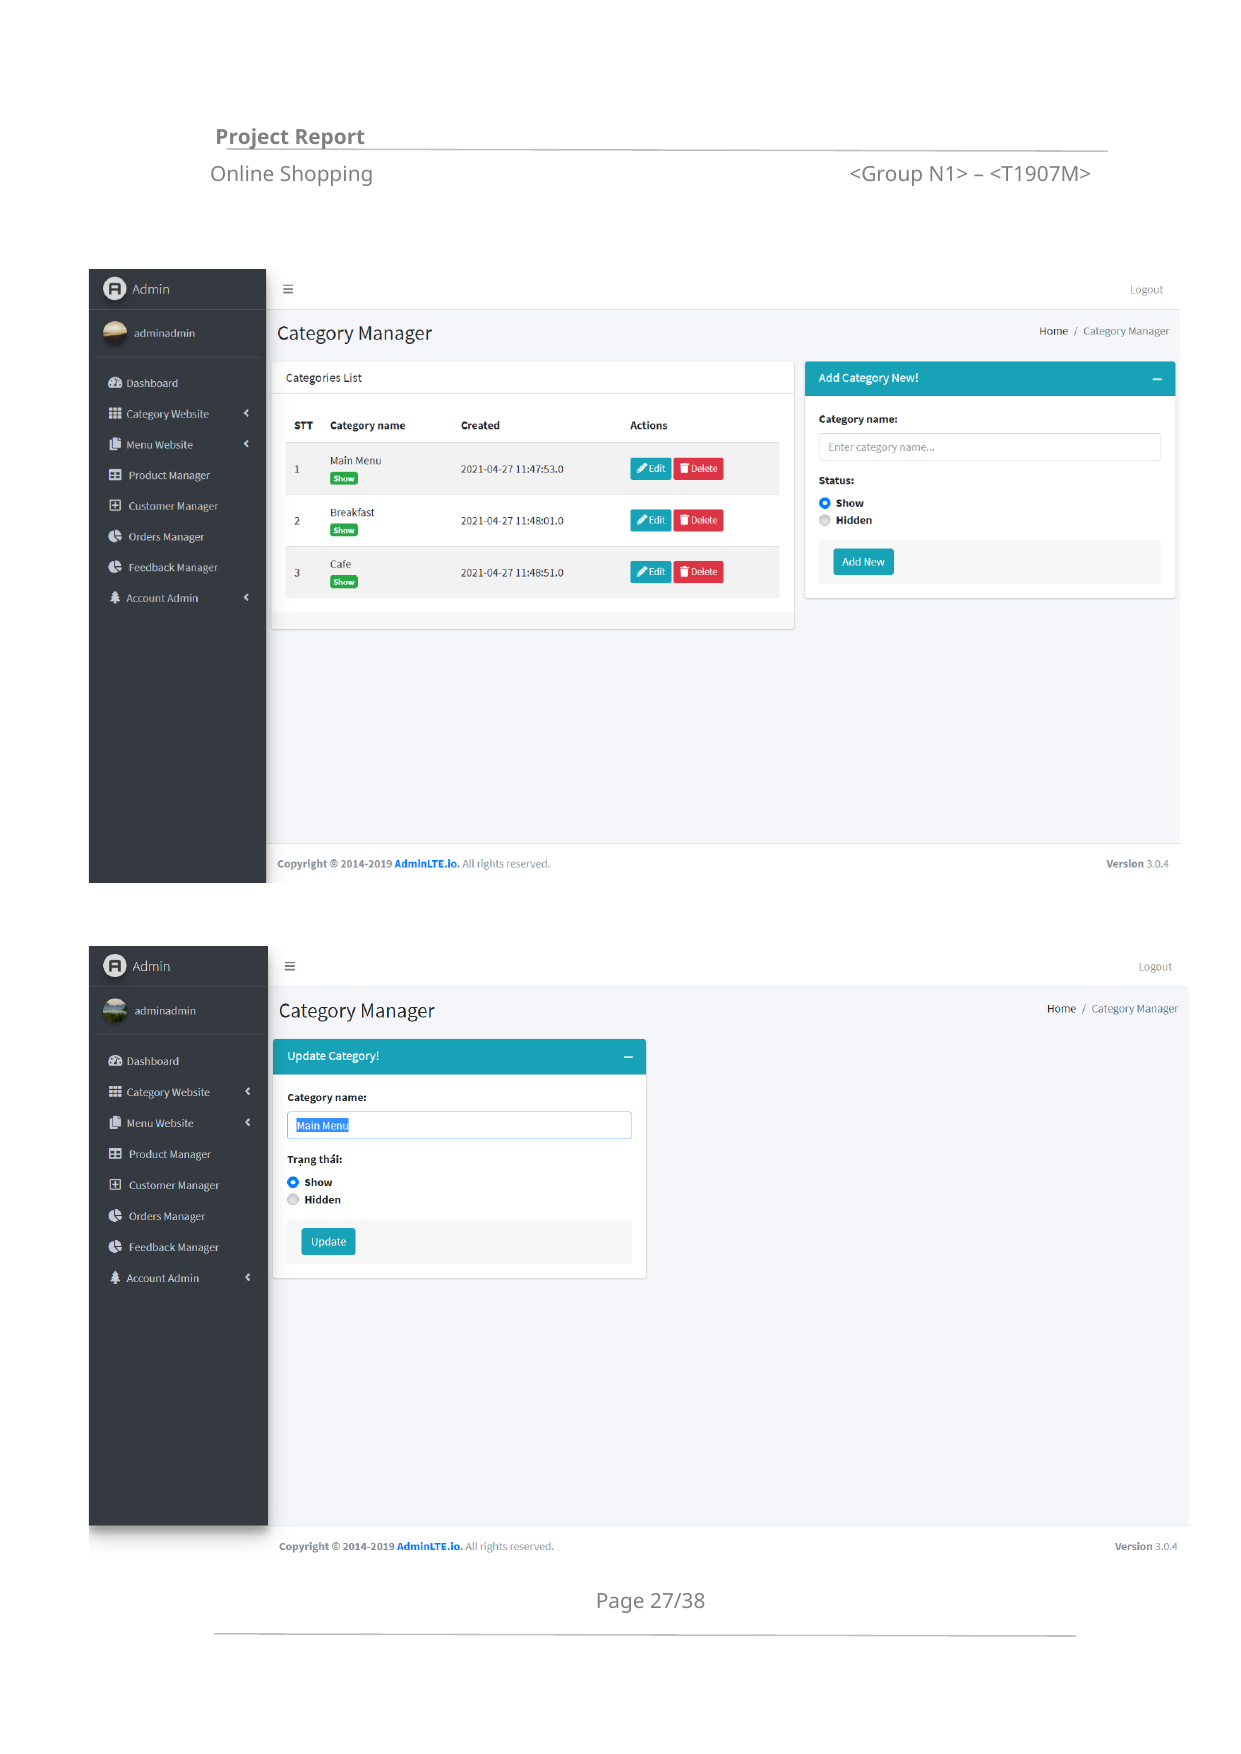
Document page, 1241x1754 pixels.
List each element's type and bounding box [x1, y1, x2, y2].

picture [88, 269, 1180, 883]
picture [88, 946, 1189, 1566]
